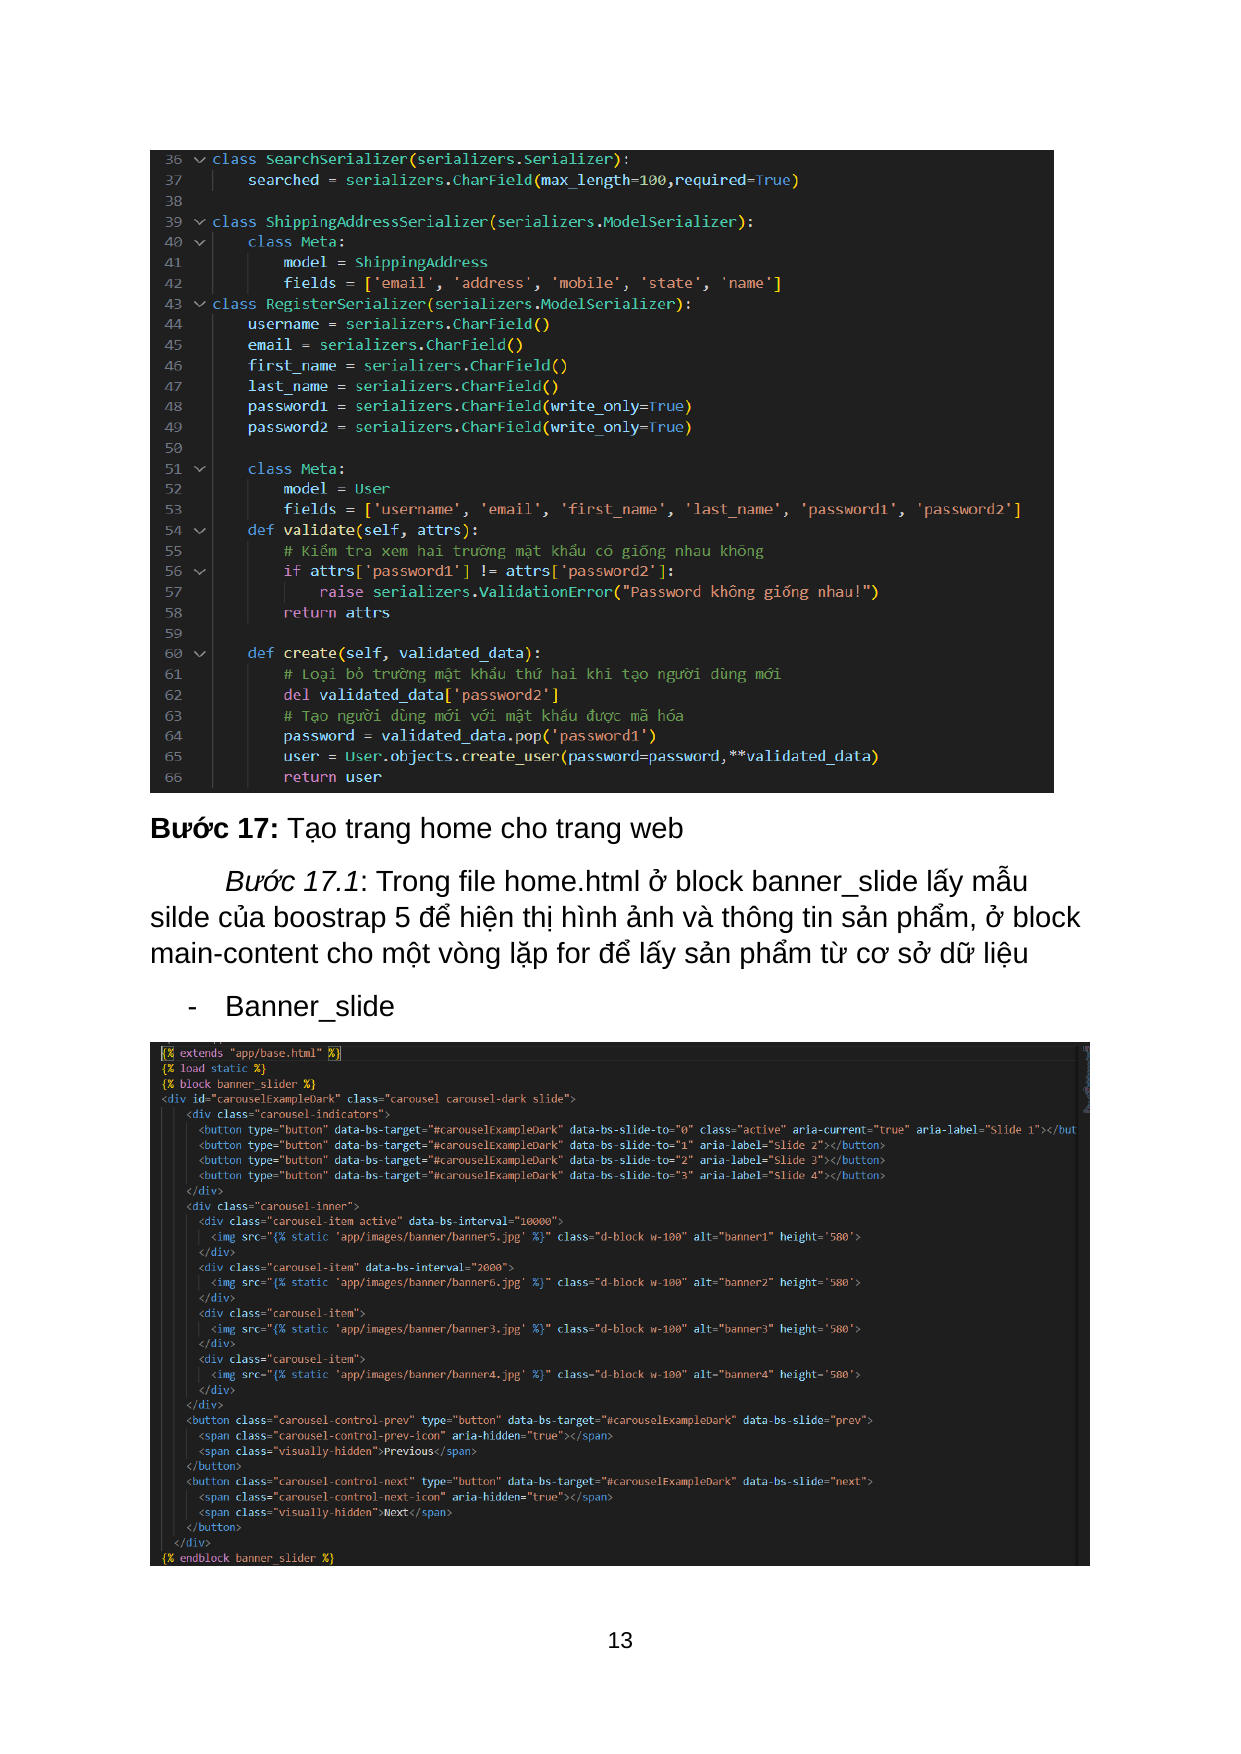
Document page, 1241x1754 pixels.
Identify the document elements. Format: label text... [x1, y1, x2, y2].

list Banner_slide [187, 989, 1090, 1023]
picture [150, 150, 1054, 793]
picture [150, 1042, 1090, 1566]
text Bước 17.1: Trong file home.html ở block banner_slide lấy mẫu silde của boostrap 5 để hiện thị hình ảnh và thông tin sản phẩm, ở block main-content cho một vòng lặp for để lấy sản phẩm từ cơ sở dữ liệu [150, 864, 1090, 970]
text Bước 17: Tạo trang home cho trang web [150, 811, 1090, 845]
